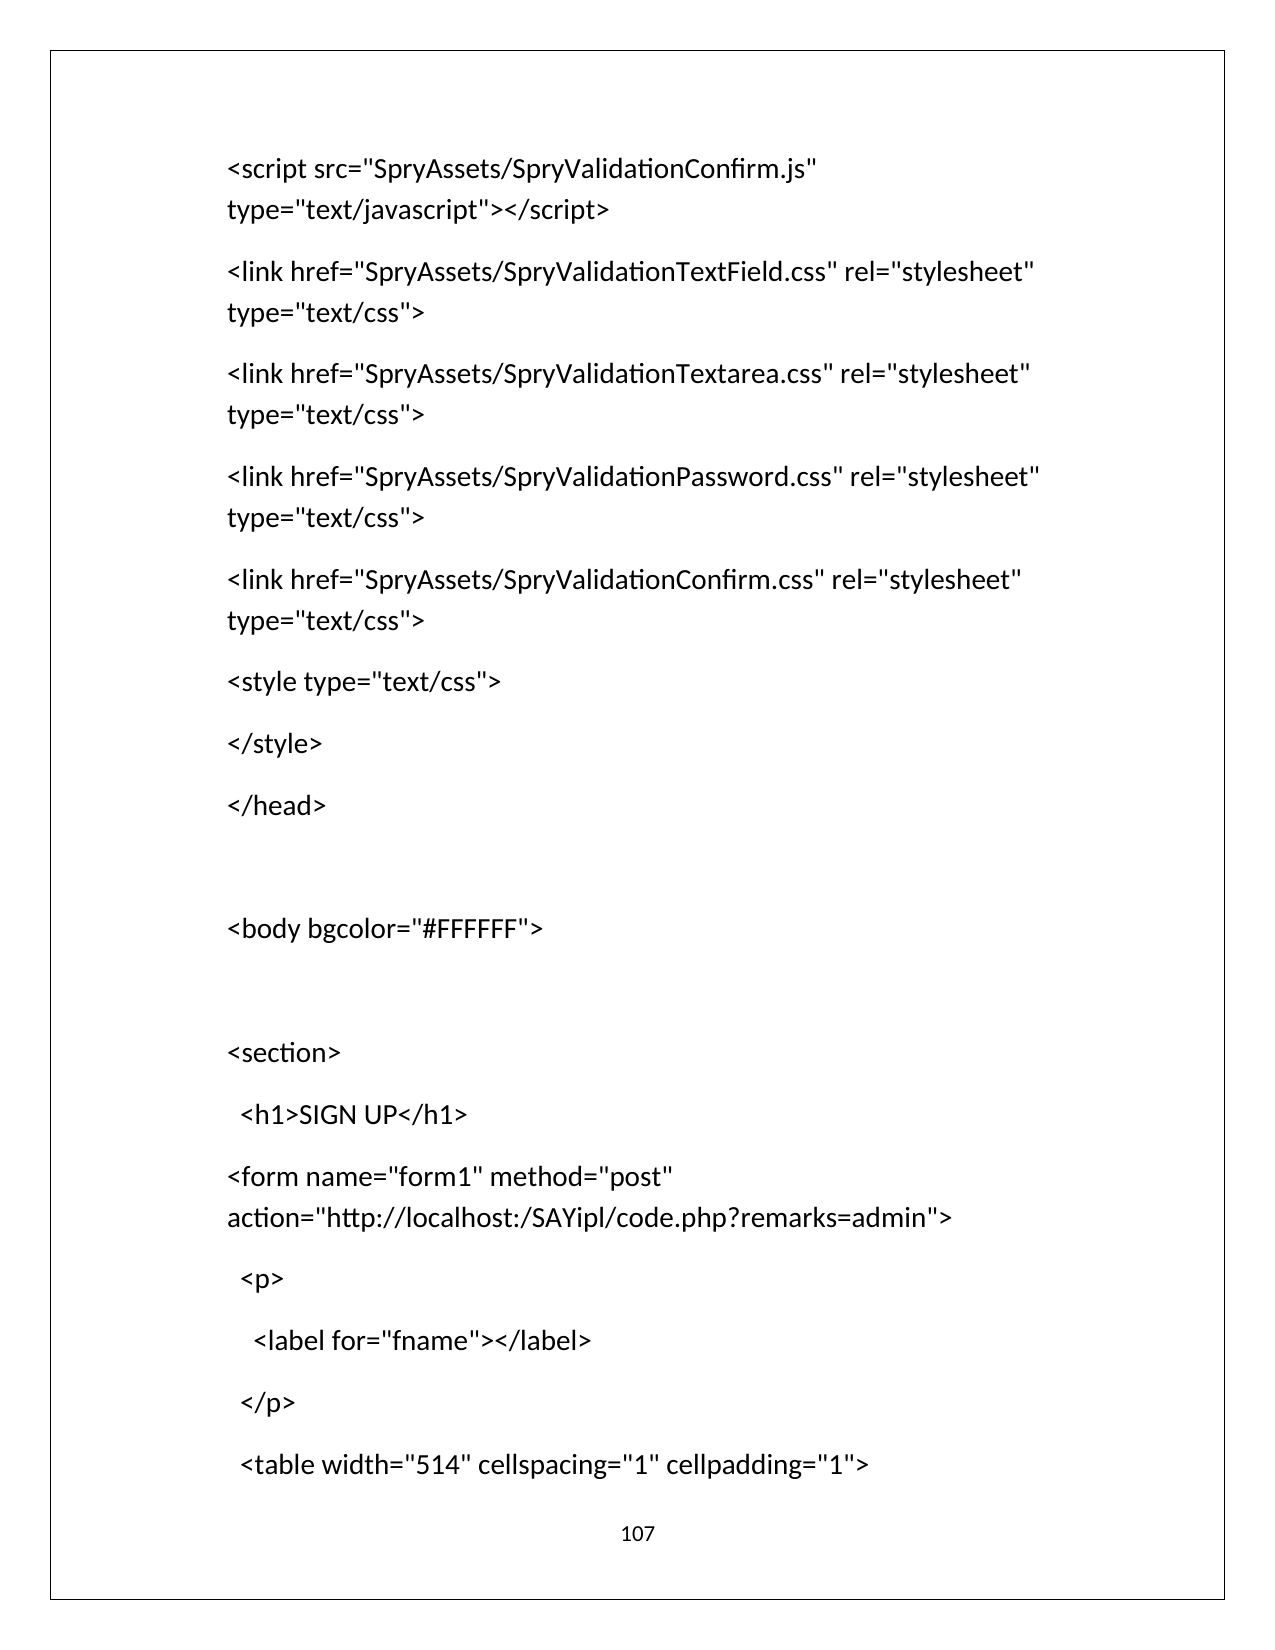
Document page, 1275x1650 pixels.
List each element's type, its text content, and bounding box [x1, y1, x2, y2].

text <form name="form1" method="post" action="http://localhost:/SAYipl/code.php?remarks=admin"> [227, 1158, 1125, 1234]
text <p> [227, 1260, 1125, 1296]
text </p> [227, 1384, 1125, 1419]
text <body bgcolor="#FFFFFF"> [227, 911, 1125, 946]
text <link href="SpryAssets/SpryValidationTextarea.css" rel="stylesheet" type="text/css"> [227, 355, 1125, 432]
text <table width="514" cellspacing="1" cellpadding="1"> [227, 1446, 1125, 1481]
text <label for="fname"></label> [227, 1322, 1125, 1358]
text <link href="SpryAssets/SpryValidationPassword.css" rel="stylesheet" type="text/css"> [227, 458, 1125, 535]
text <section> [227, 1034, 1125, 1070]
text <link href="SpryAssets/SpryValidationConfirm.css" rel="stylesheet" type="text/css"> [227, 561, 1125, 637]
text <link href="SpryAssets/SpryValidationTextField.css" rel="stylesheet" type="text/css"> [227, 253, 1125, 329]
text </style> [227, 725, 1125, 761]
text <style type="text/css"> [227, 663, 1125, 699]
text <h1>SIGN UP</h1> [227, 1096, 1125, 1132]
text <script src="SpryAssets/SpryValidationConfirm.js" type="text/javascript"></script> [227, 150, 1125, 227]
text </head> [227, 787, 1125, 823]
